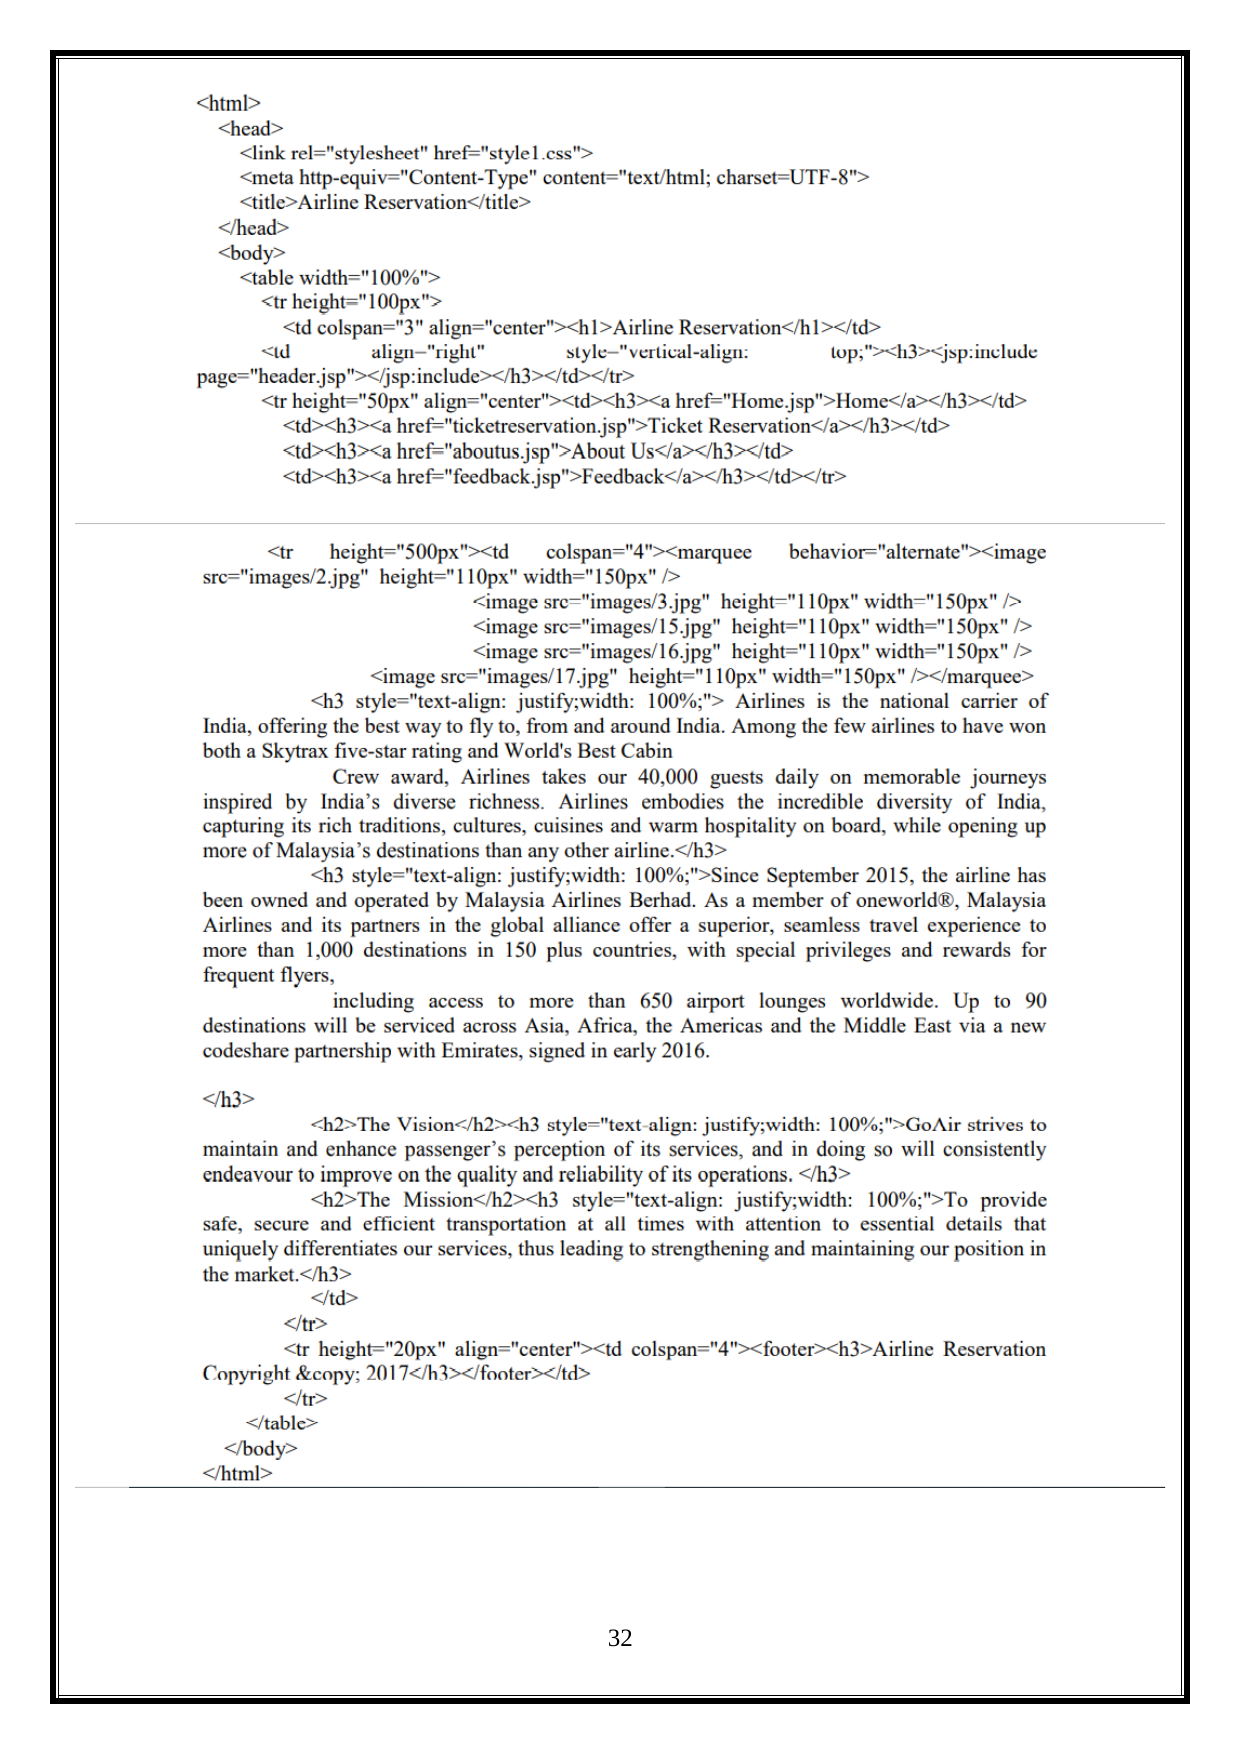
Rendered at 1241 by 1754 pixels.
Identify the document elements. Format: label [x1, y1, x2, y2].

picture [75, 523, 1166, 1488]
picture [75, 75, 1166, 490]
